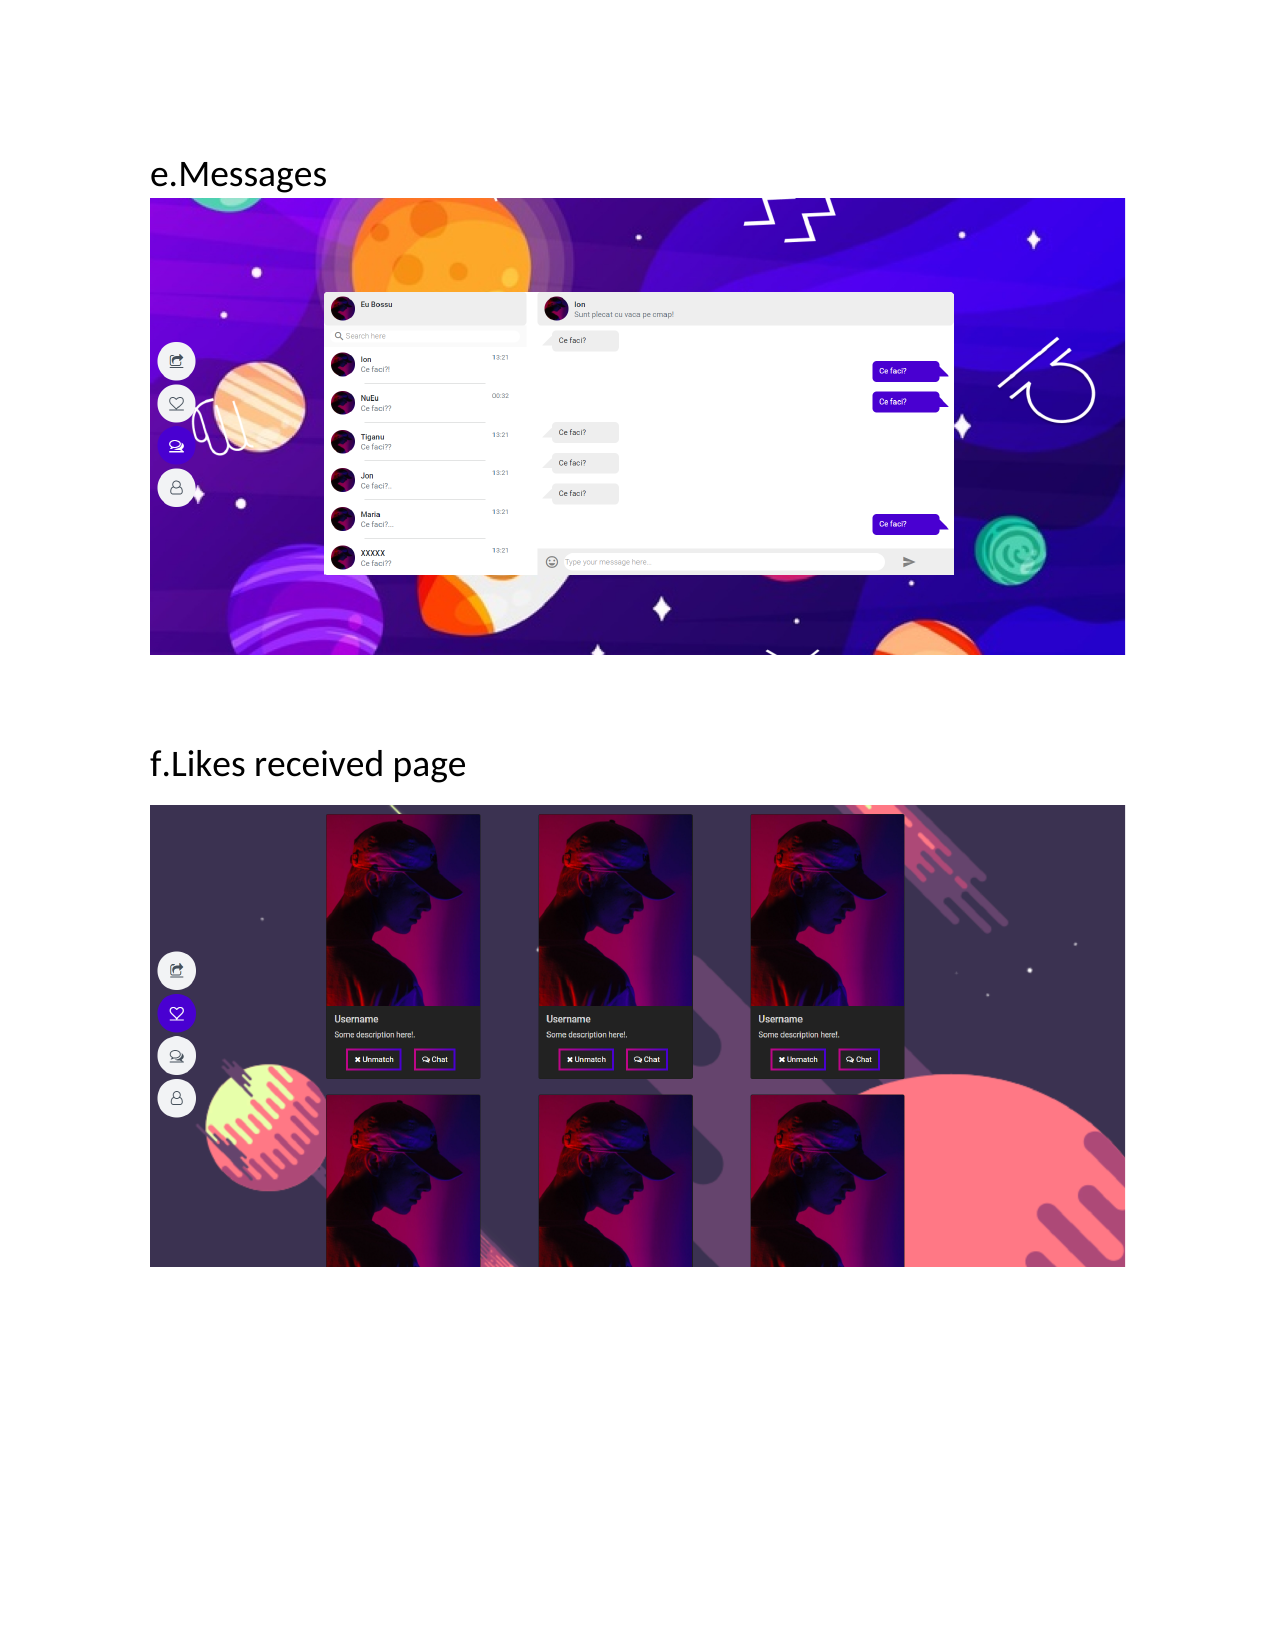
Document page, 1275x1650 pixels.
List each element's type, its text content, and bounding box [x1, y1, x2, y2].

picture [150, 198, 1125, 655]
text f.Likes received page [150, 739, 1125, 785]
picture [150, 805, 1125, 1267]
text e.Messages [150, 150, 1125, 198]
